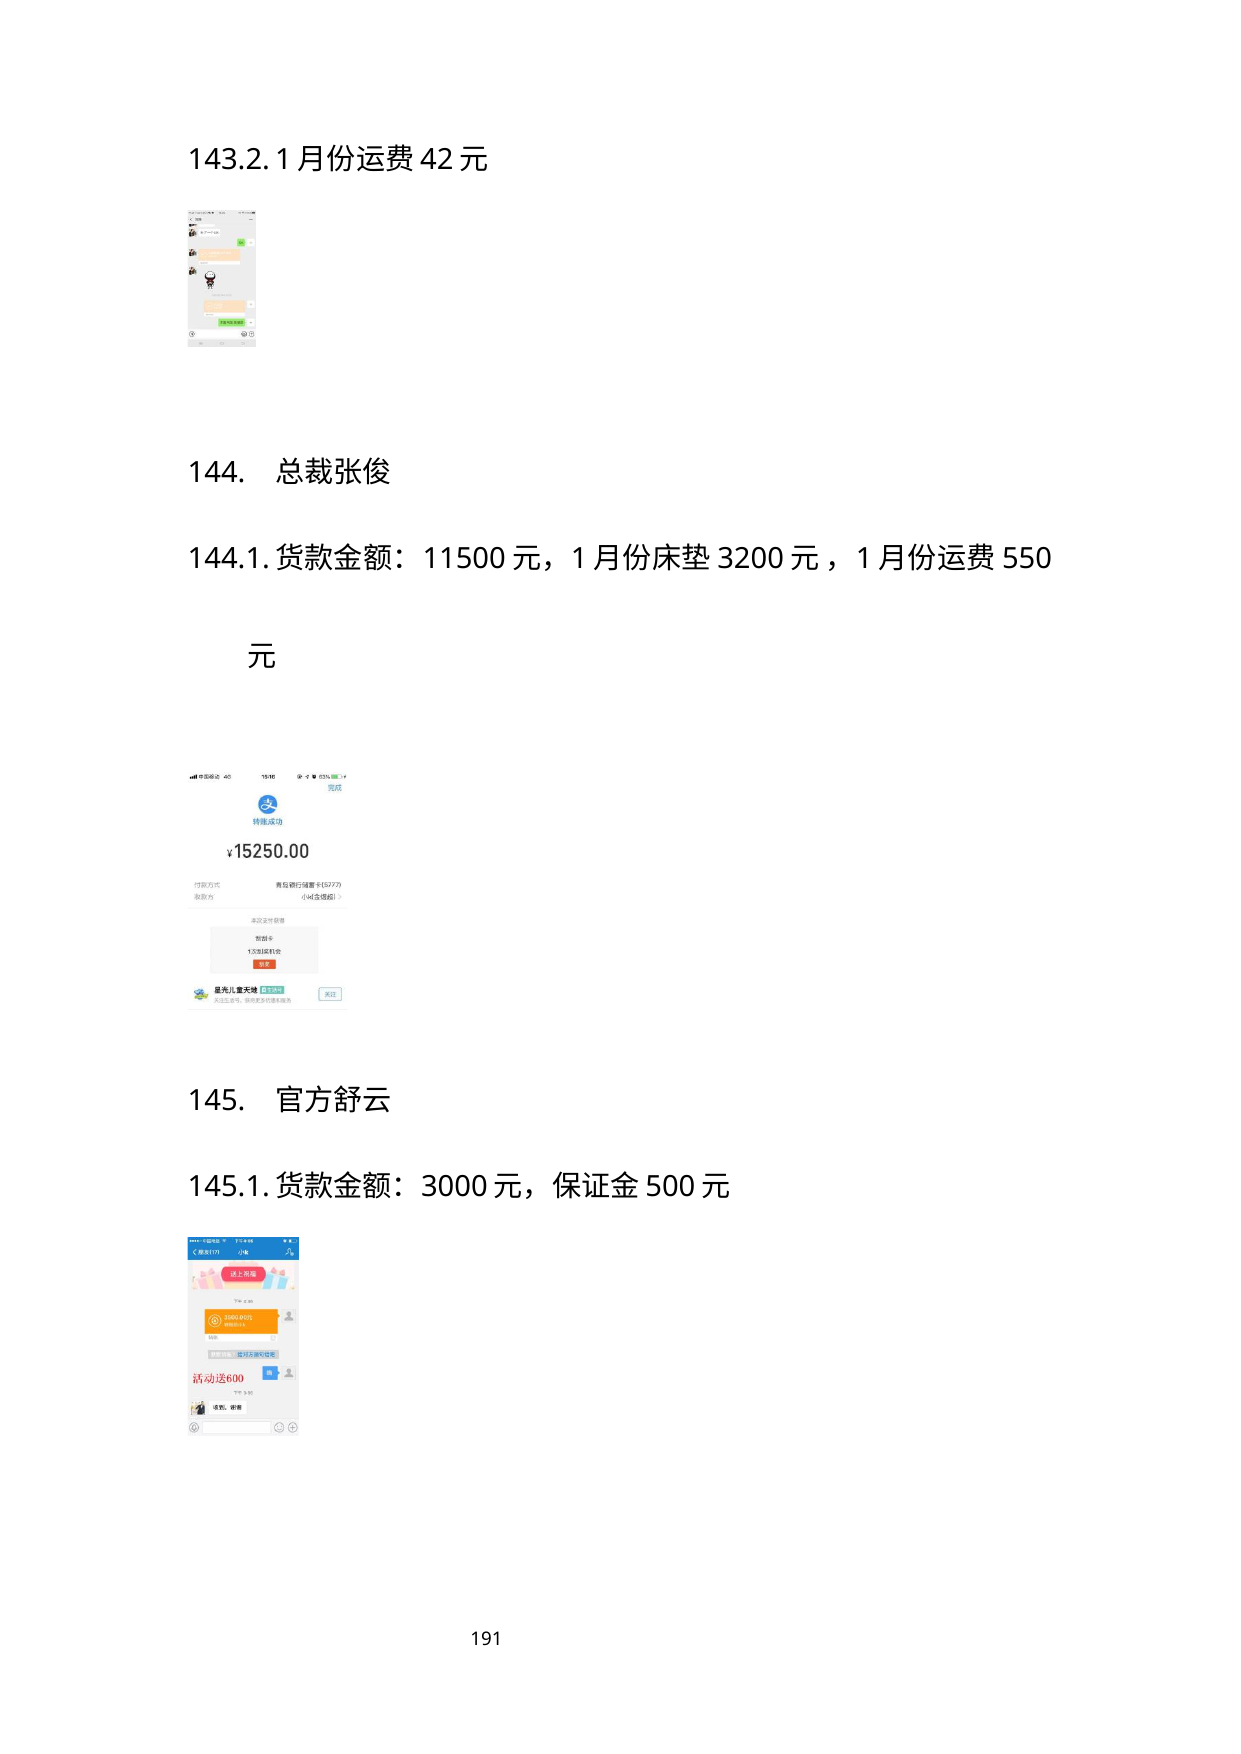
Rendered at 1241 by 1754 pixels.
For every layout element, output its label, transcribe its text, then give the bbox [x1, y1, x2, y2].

picture [187, 210, 256, 347]
subtitle 货款金额：3000元，保证金500元 [187, 1151, 1053, 1216]
subtitle 官方舒云 [187, 1065, 1053, 1130]
picture [187, 1237, 299, 1436]
subtitle 货款金额：11500元，1月份床垫3200元 ，1月份运费550元 [187, 524, 1053, 686]
subtitle 总裁张俊 [187, 438, 1053, 503]
picture [187, 772, 348, 1057]
subtitle 1月份运费42元 [187, 124, 1053, 189]
